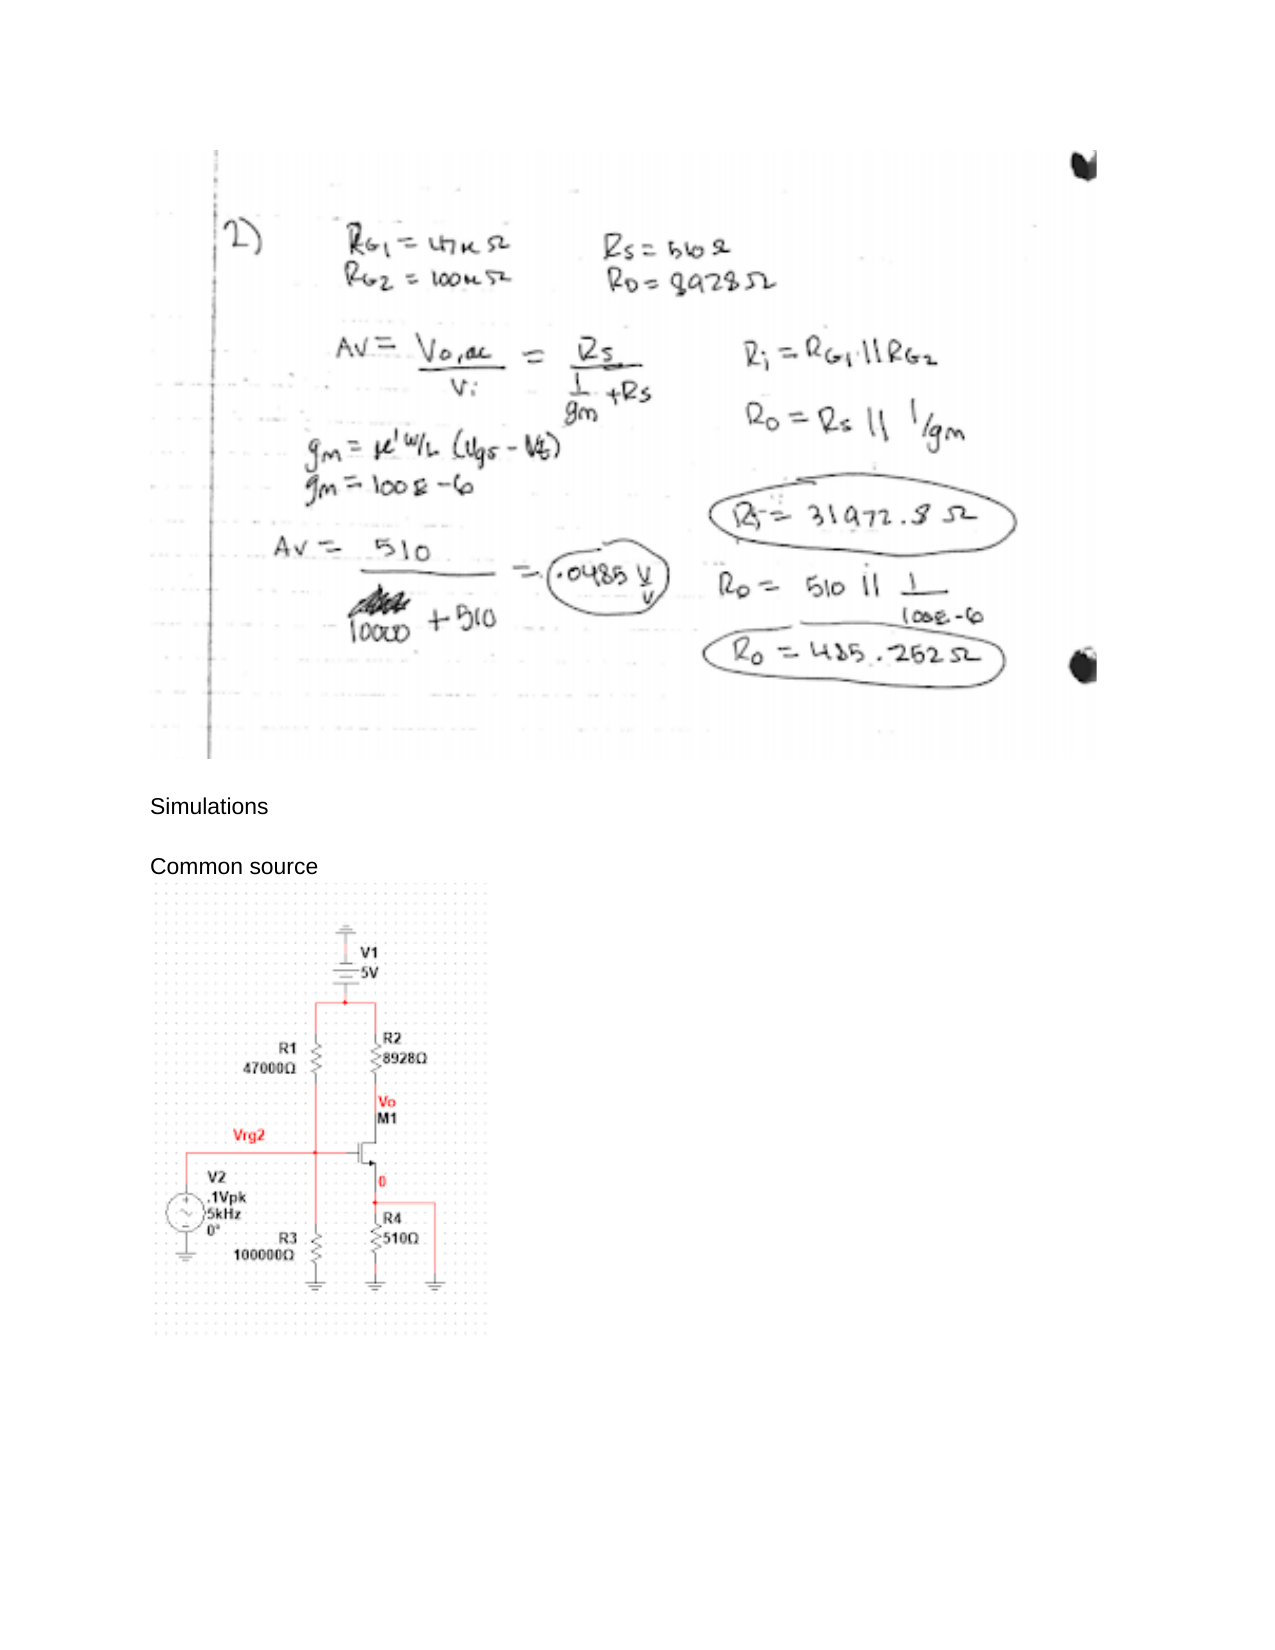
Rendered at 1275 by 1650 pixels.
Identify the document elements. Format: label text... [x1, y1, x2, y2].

picture [150, 150, 1097, 759]
picture [150, 883, 492, 1341]
text Common source [150, 853, 1125, 879]
text Simulations [150, 793, 1125, 819]
